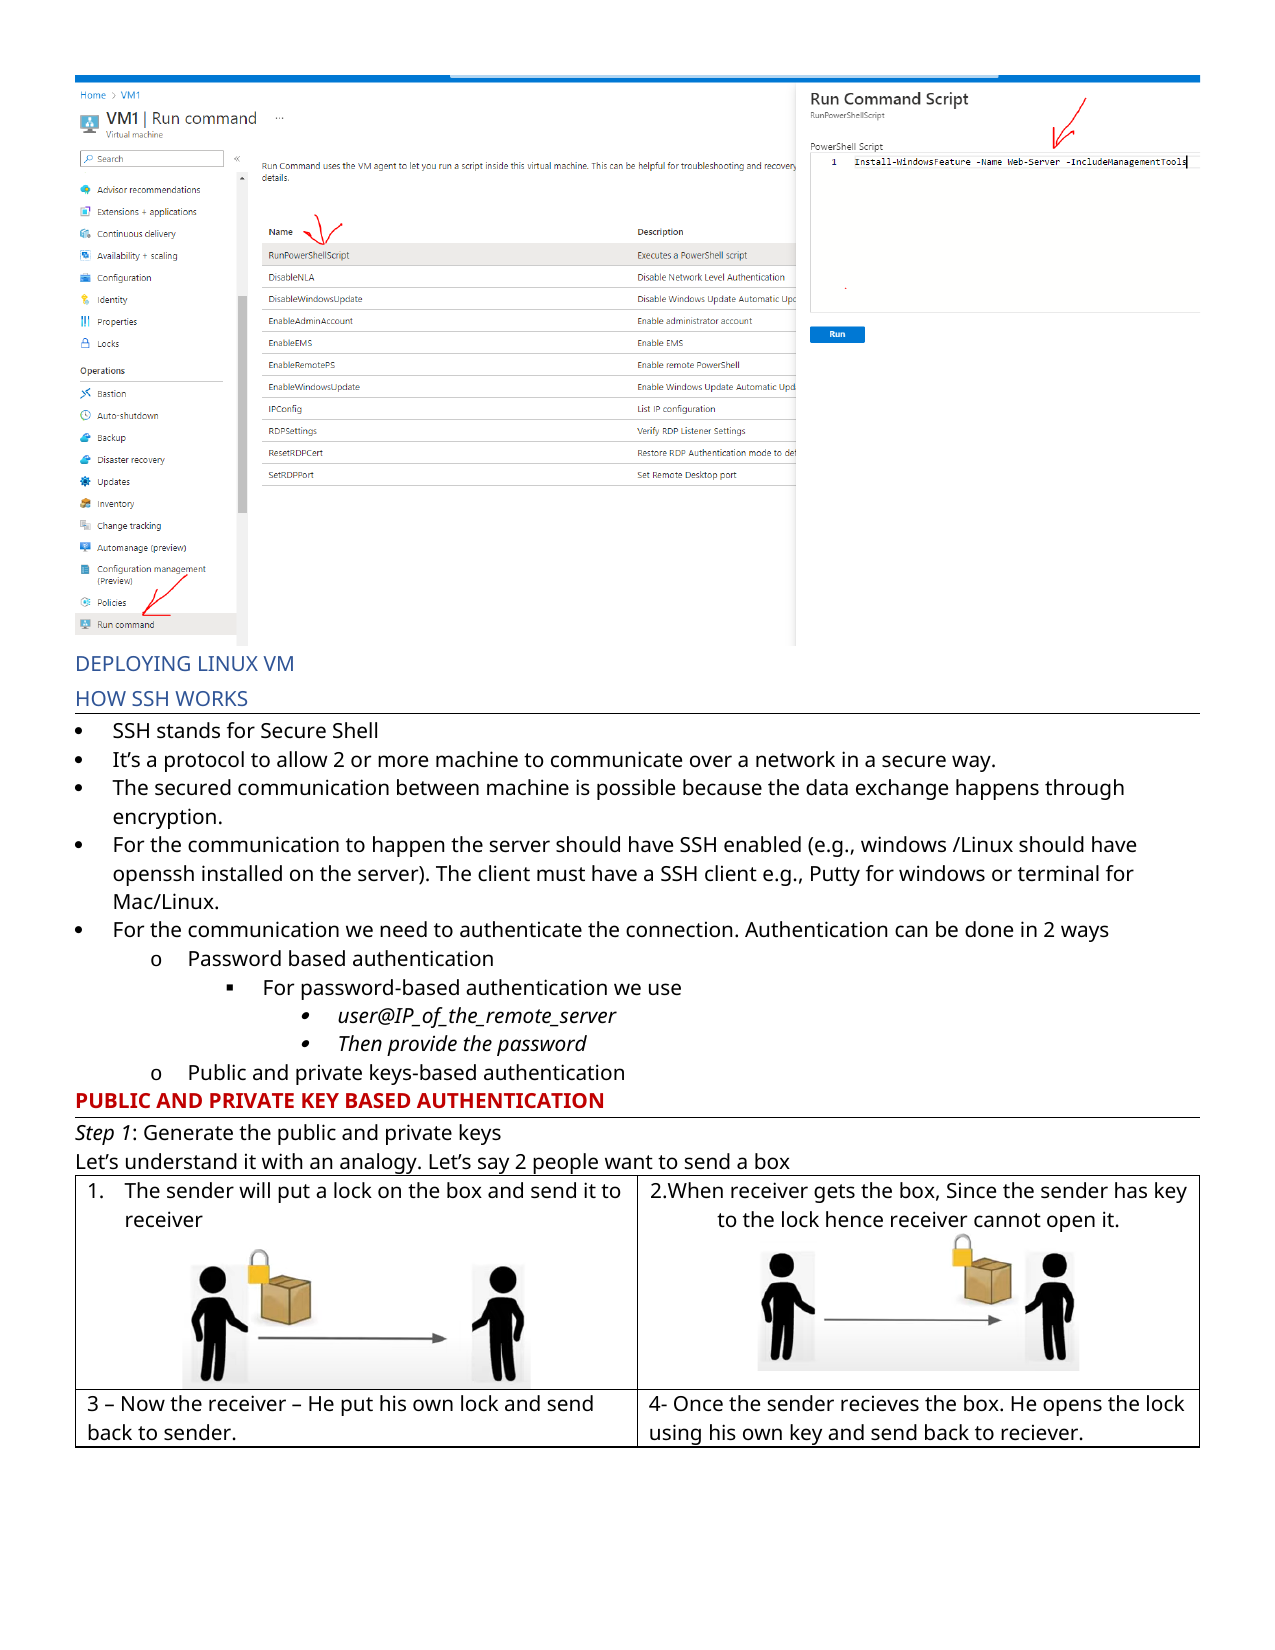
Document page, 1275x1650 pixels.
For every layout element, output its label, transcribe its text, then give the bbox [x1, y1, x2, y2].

picture [75, 75, 1200, 646]
table_cell 3 – Now the receiver – He put his own lock and send back to sender. [76, 1390, 637, 1446]
picture [757, 1233, 1080, 1371]
text PUBLIC AND PRIVATE KEY BASED AUTHENTICATION [75, 1086, 1200, 1117]
list The secured communication between machine is possible because the data exchange happens through encryption. [75, 773, 1200, 830]
subtitle HOW SSH WORKS [75, 684, 1200, 713]
list For password-based authentication we use [225, 973, 1200, 1001]
picture [182, 1233, 531, 1389]
table_header The sender will put a lock on the box and send it to receiver [76, 1176, 637, 1388]
list For the communication we need to authenticate the connection. Authentication can be done in 2 ways [75, 916, 1200, 944]
table_header 2.When receiver gets the box, Since the sender has key to the lock hence receiver cannot open it. [638, 1176, 1199, 1388]
text Step 1: Generate the public and private keys [75, 1118, 1200, 1147]
subtitle DEPLOYING LINUX VM [75, 649, 1200, 678]
text Let’s understand it with an analogy. Let’s say 2 people want to send a box [75, 1147, 1200, 1175]
list user@IP_of_the_remote_server [300, 1001, 1200, 1029]
list SSH stands for Secure Shell [75, 717, 1200, 745]
list For the communication to happen the server should have SSH enabled (e.g., windows /Linux should have openssh installed on the server). The client must have a SSH client e.g., Putty for windows or terminal for Mac/Linux. [75, 830, 1200, 916]
list It’s a protocol to allow 2 or more machine to communicate over a network in a secure way. [75, 745, 1200, 773]
list Then provide the password [300, 1029, 1200, 1058]
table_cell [638, 1390, 1199, 1446]
list Public and private keys-based authentication [150, 1058, 1200, 1086]
list Password based authentication [150, 944, 1200, 973]
